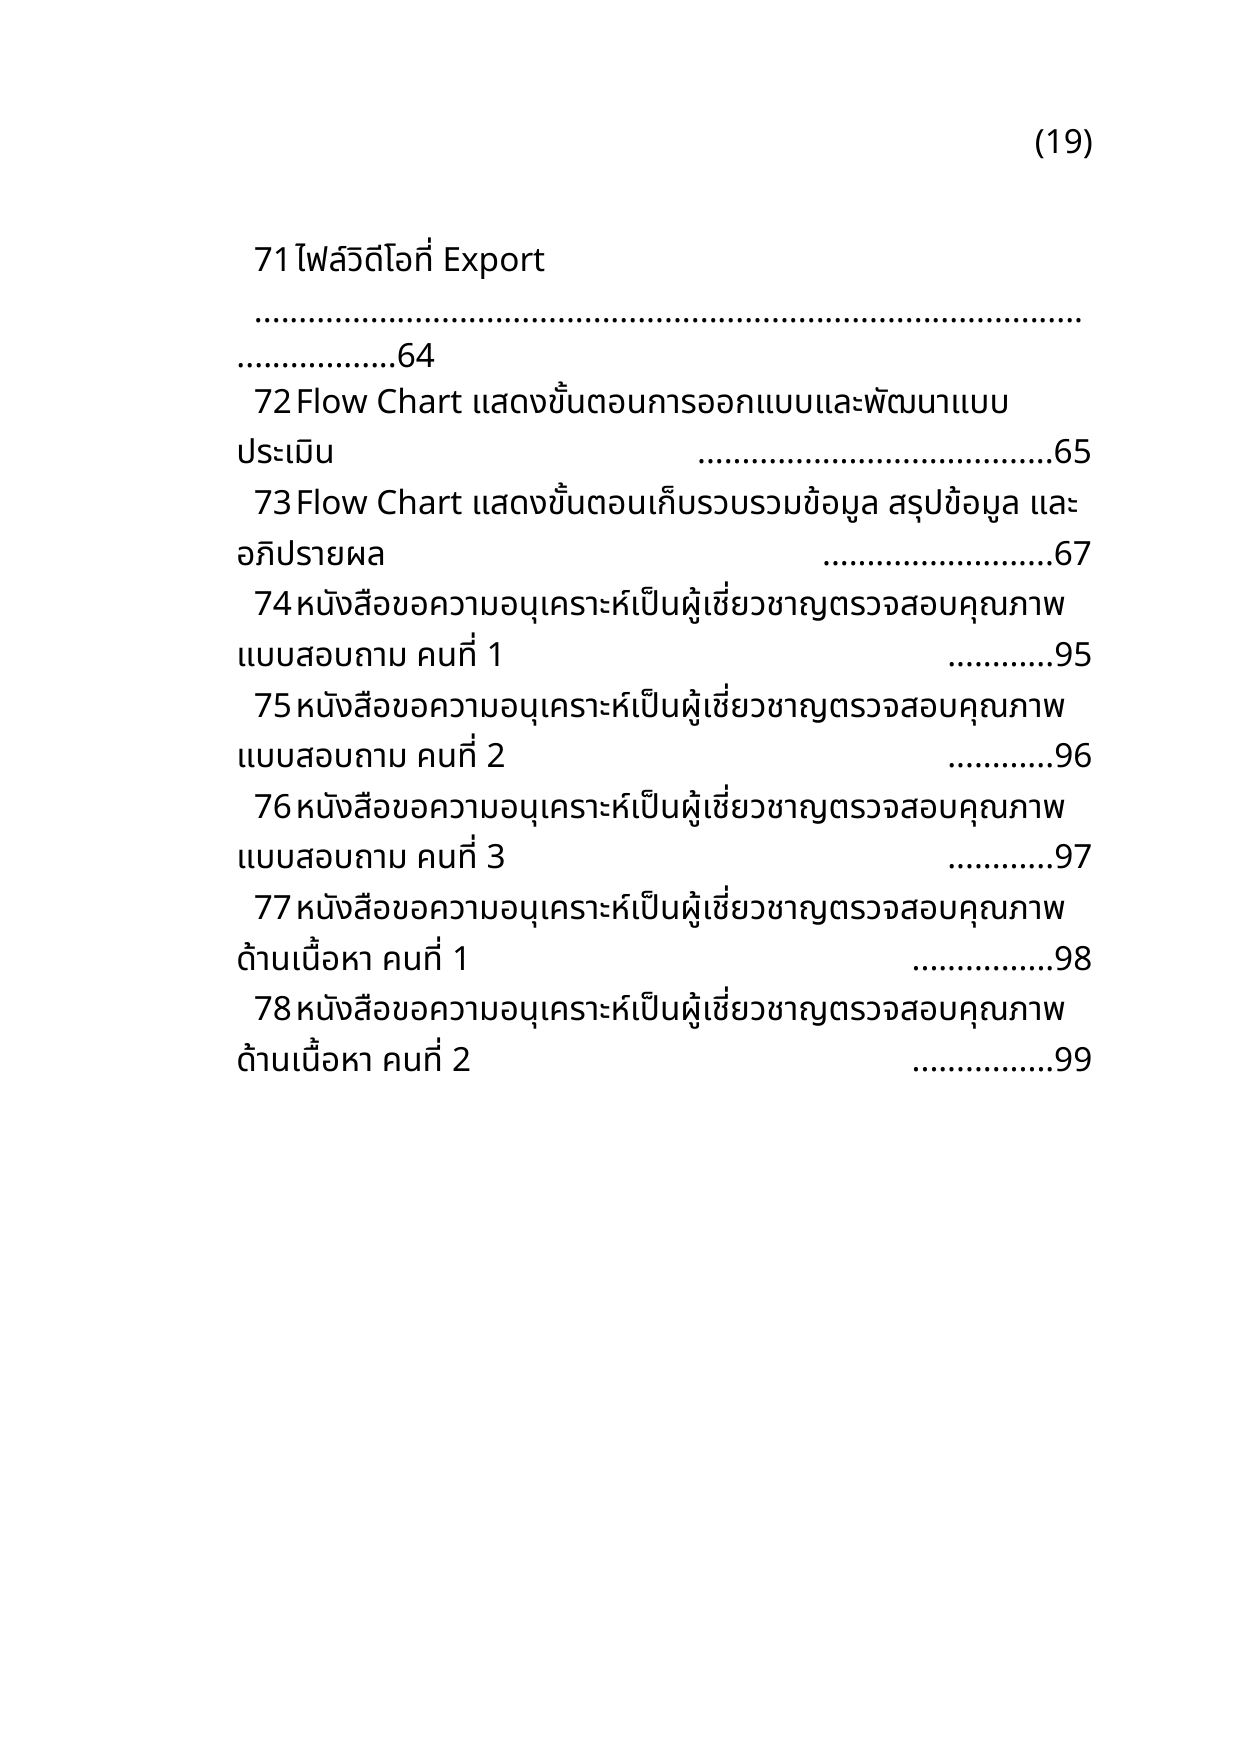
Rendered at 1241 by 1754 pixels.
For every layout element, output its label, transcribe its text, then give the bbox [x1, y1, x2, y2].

text 75 หนังสือขอความอนุเคราะห์เป็นผู้เชี่ยวชาญตรวจสอบคุณภาพแบบสอบถาม คนที่ 2 ............96 [236, 681, 1092, 783]
text 71 ไฟล์วิดีโอที่ Export ...............................................................................................................64 [236, 236, 1092, 378]
text 72 Flow Chart แสดงขั้นตอนการออกแบบและพัฒนาแบบประเมิน ........................................65 [236, 378, 1092, 479]
text 74 หนังสือขอความอนุเคราะห์เป็นผู้เชี่ยวชาญตรวจสอบคุณภาพแบบสอบถาม คนที่ 1 ............95 [236, 580, 1092, 681]
text 76 หนังสือขอความอนุเคราะห์เป็นผู้เชี่ยวชาญตรวจสอบคุณภาพแบบสอบถาม คนที่ 3 ............97 [236, 783, 1092, 884]
text 73 Flow Chart แสดงขั้นตอนเก็บรวบรวมข้อมูล สรุปข้อมูล และอภิปรายผล ..........................67 [236, 479, 1092, 580]
text 77 หนังสือขอความอนุเคราะห์เป็นผู้เชี่ยวชาญตรวจสอบคุณภาพด้านเนื้อหา คนที่ 1 ................98 [236, 884, 1092, 985]
text 78 หนังสือขอความอนุเคราะห์เป็นผู้เชี่ยวชาญตรวจสอบคุณภาพด้านเนื้อหา คนที่ 2 ................99 [236, 985, 1092, 1086]
